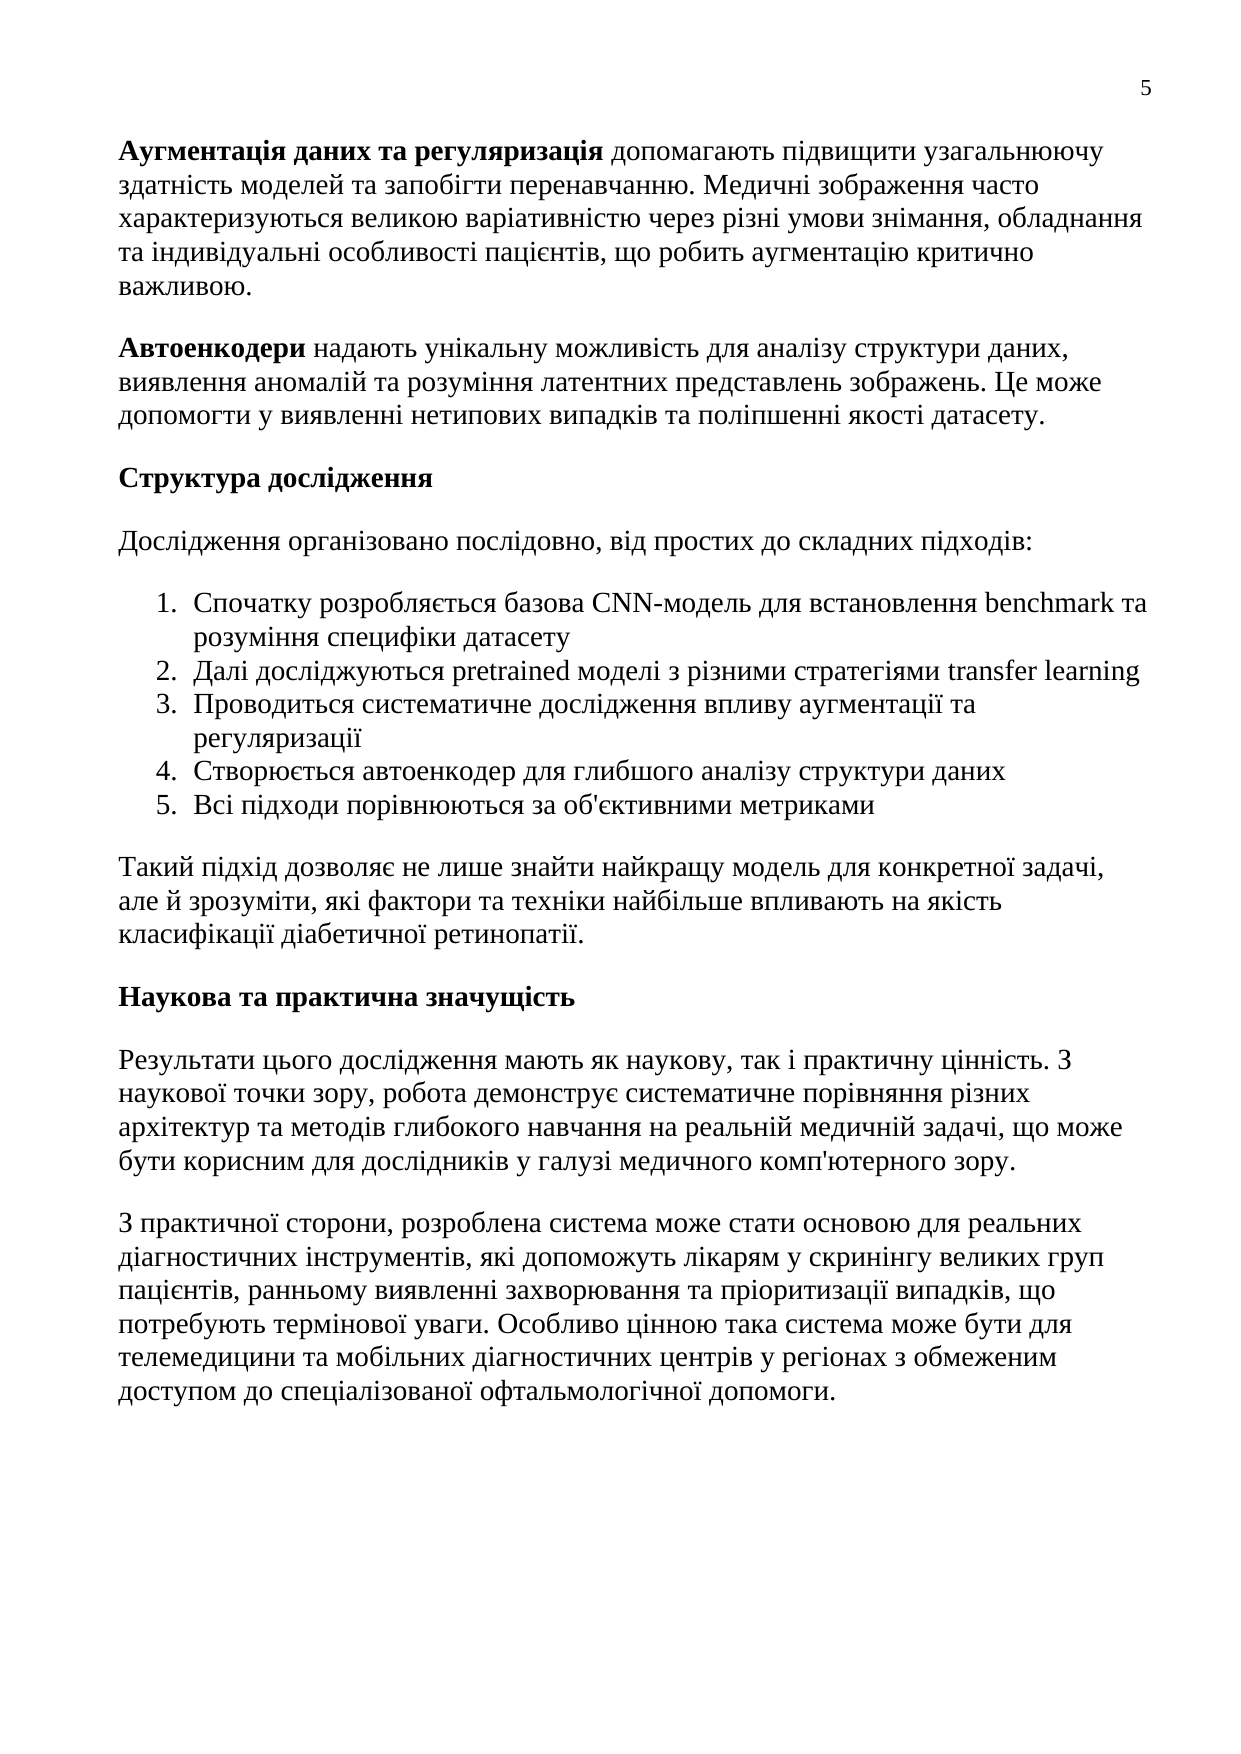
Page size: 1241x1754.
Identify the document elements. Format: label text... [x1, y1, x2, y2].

text Дослідження організовано послідовно, від простих до складних підходів: [118, 523, 1152, 556]
list Всі підходи порівнюються за об'єктивними метриками [156, 787, 1152, 820]
text Результати цього дослідження мають як наукову, так і практичну цінність. З наукової точки зору, робота демонструє систематичне порівняння різних архітектур та методів глибокого навчання на реальній медичній задачі, що може бути корисним для дослідників у галузі медичного комп'ютерного зору. [118, 1042, 1152, 1176]
list Далі досліджуються pretrained моделі з різними стратегіями transfer learning [156, 653, 1152, 686]
list Створюється автоенкодер для глибшого аналізу структури даних [156, 753, 1152, 787]
text Наукова та практична значущість [118, 979, 1152, 1013]
list Проводиться систематичне дослідження впливу аугментації та регуляризації [156, 686, 1152, 753]
text З практичної сторони, розроблена система може стати основою для реальних діагностичних інструментів, які допоможуть лікарям у скринінгу великих груп пацієнтів, ранньому виявленні захворювання та пріоритизації випадків, що потребують термінової уваги. Особливо цінною така система може бути для телемедицини та мобільних діагностичних центрів у регіонах з обмеженим доступом до спеціалізованої офтальмологічної допомоги. [118, 1205, 1152, 1407]
text Структура дослідження [118, 460, 1152, 494]
text Аугментація даних та регуляризація допомагають підвищити узагальнюючу здатність моделей та запобігти перенавчанню. Медичні зображення часто характеризуються великою варіативністю через різні умови знімання, обладнання та індивідуальні особливості пацієнтів, що робить аугментацію критично важливою. [118, 133, 1152, 301]
text Такий підхід дозволяє не лише знайти найкращу модель для конкретної задачі, але й зрозуміти, які фактори та техніки найбільше впливають на якість класифікації діабетичної ретинопатії. [118, 849, 1152, 950]
text Автоенкодери надають унікальну можливість для аналізу структури даних, виявлення аномалій та розуміння латентних представлень зображень. Це може допомогти у виявленні нетипових випадків та поліпшенні якості датасету. [118, 330, 1152, 431]
list Спочатку розробляється базова CNN-модель для встановлення benchmark та розуміння специфіки датасету [156, 586, 1152, 653]
